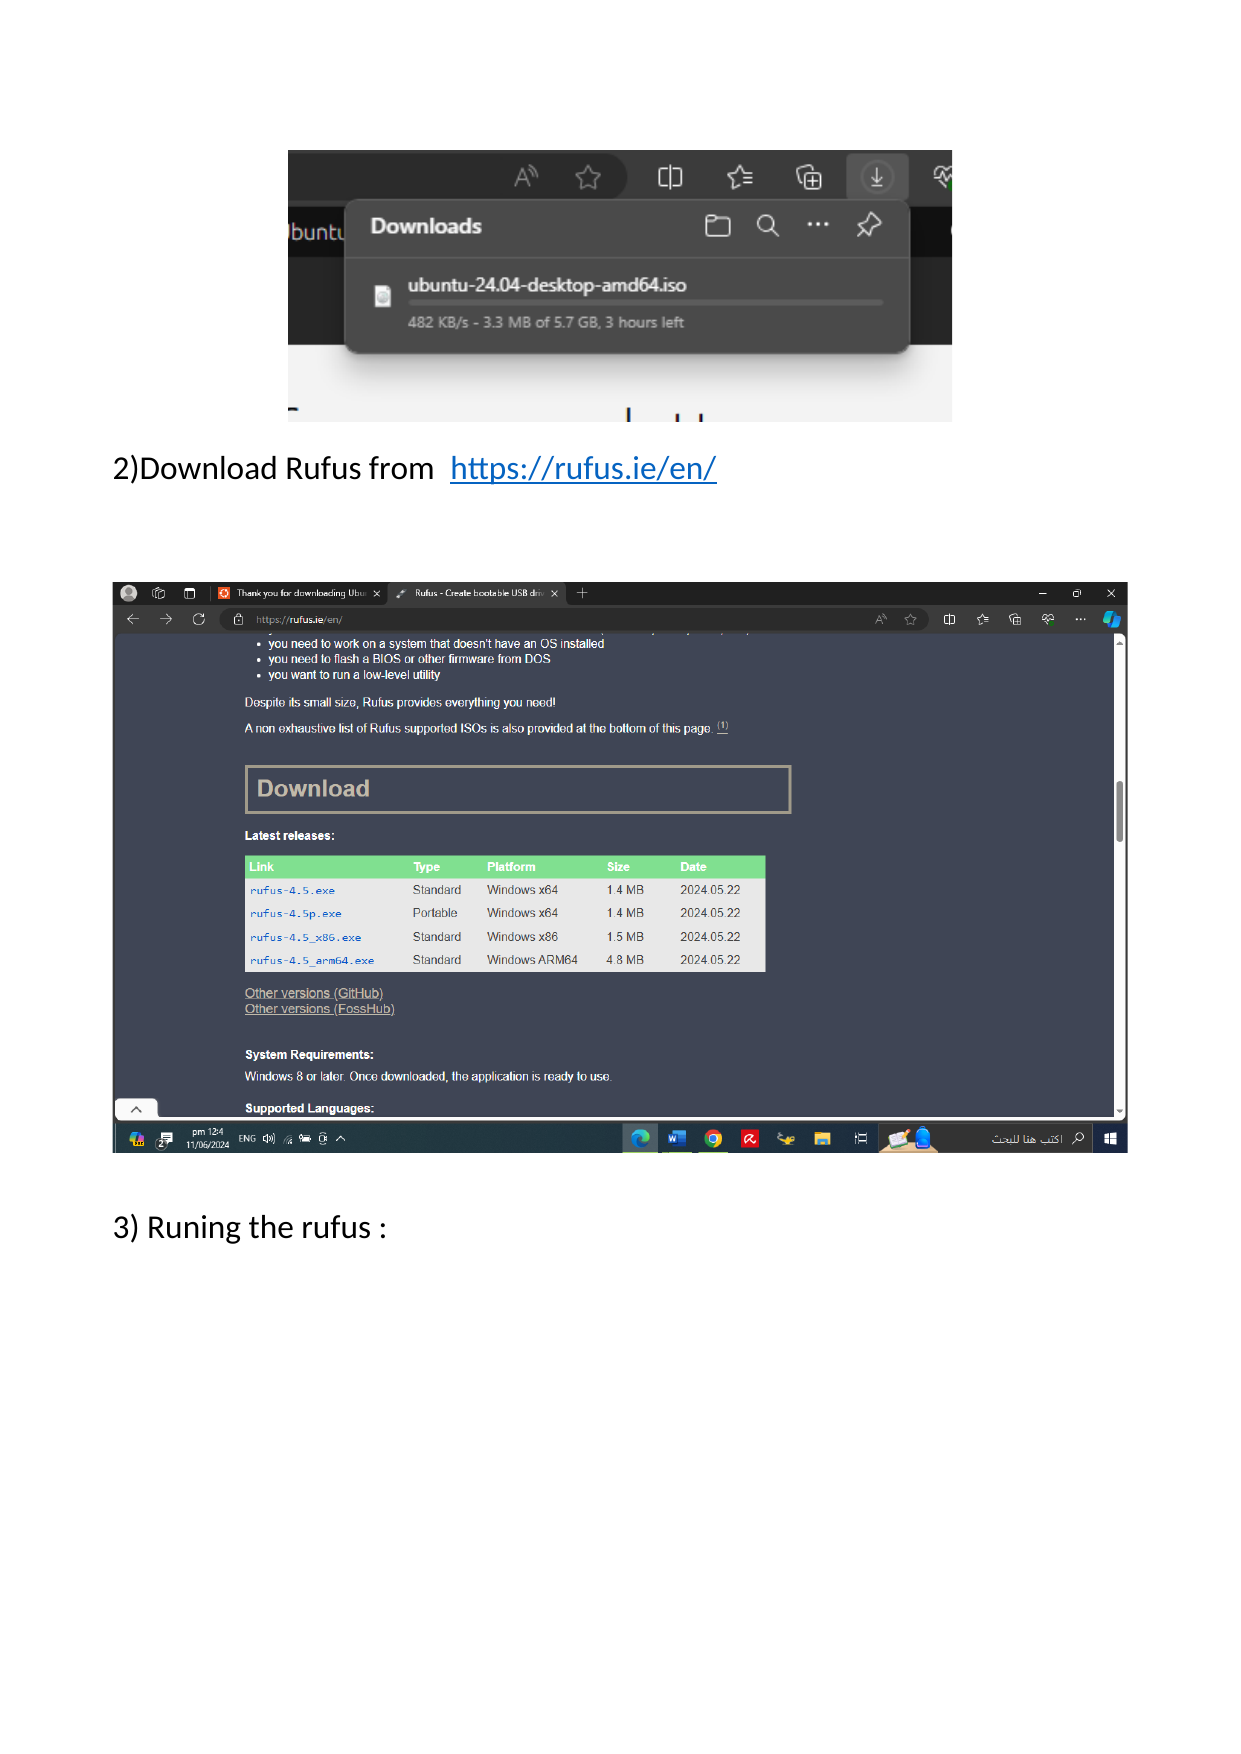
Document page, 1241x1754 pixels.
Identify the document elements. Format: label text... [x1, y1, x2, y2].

picture [288, 150, 953, 422]
text 3) Runing the rufus : [112, 1153, 1128, 1246]
picture [112, 582, 1128, 1153]
text 2)Download Rufus from https://rufus.ie/en/ [112, 447, 1128, 488]
